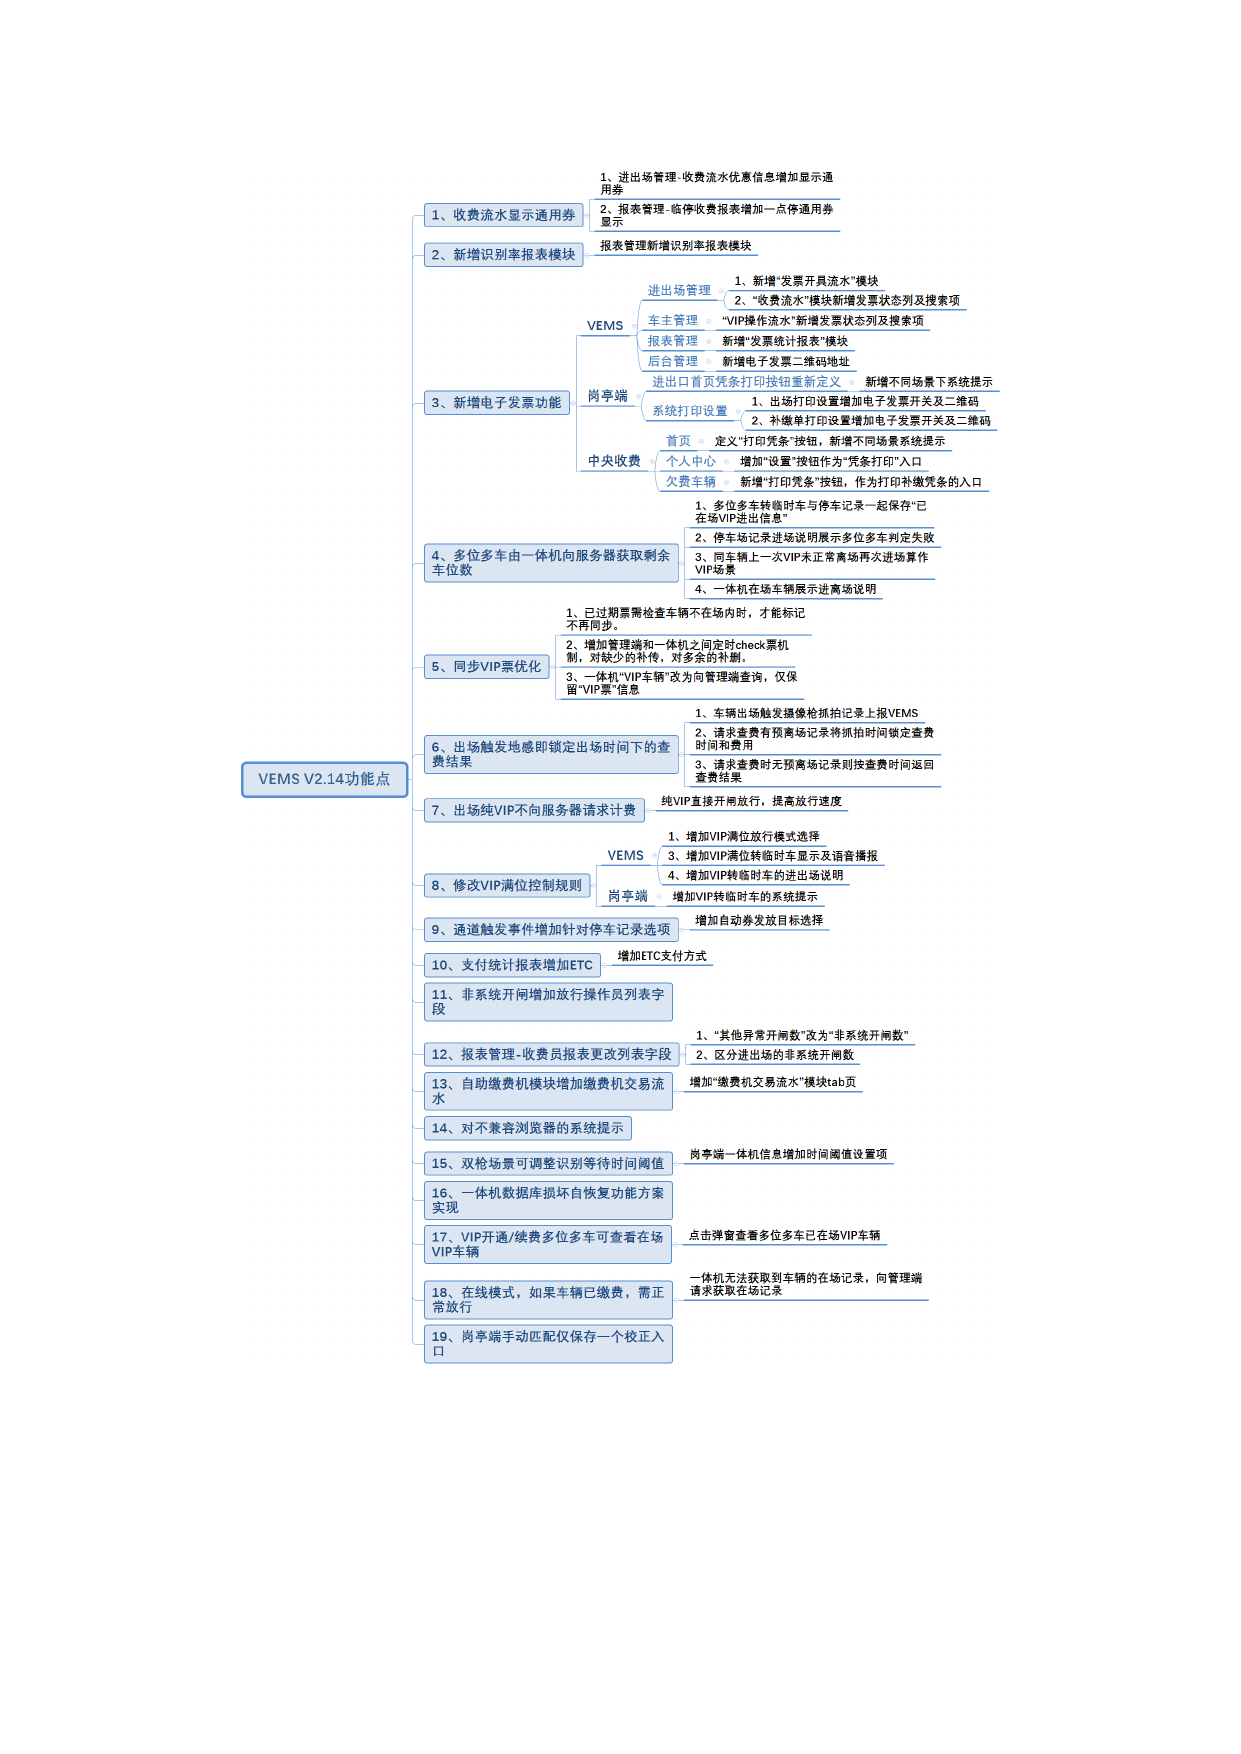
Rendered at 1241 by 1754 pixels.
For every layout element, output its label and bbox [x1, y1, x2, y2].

picture [233, 162, 1008, 1371]
